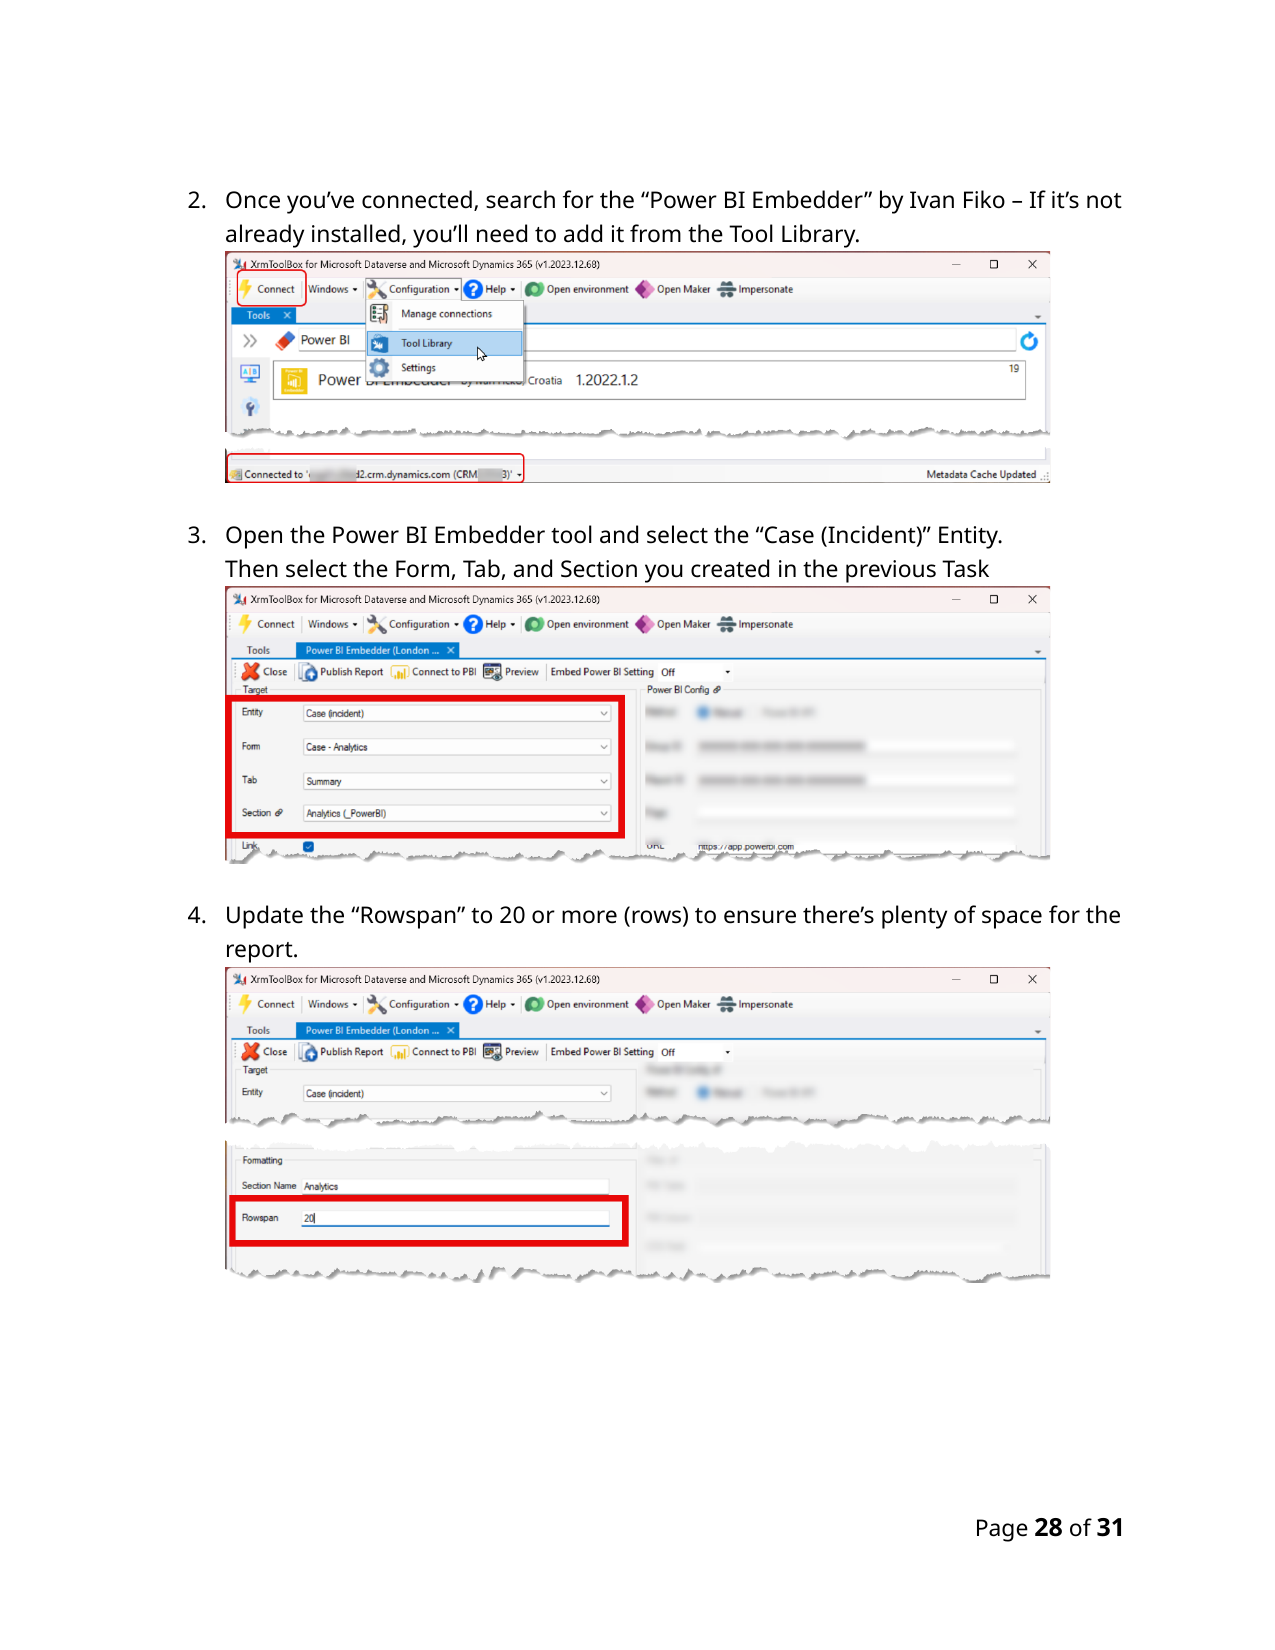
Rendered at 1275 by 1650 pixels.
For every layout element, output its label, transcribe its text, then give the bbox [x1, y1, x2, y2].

picture [225, 967, 1050, 1283]
picture [225, 586, 1050, 864]
picture [225, 251, 1050, 483]
